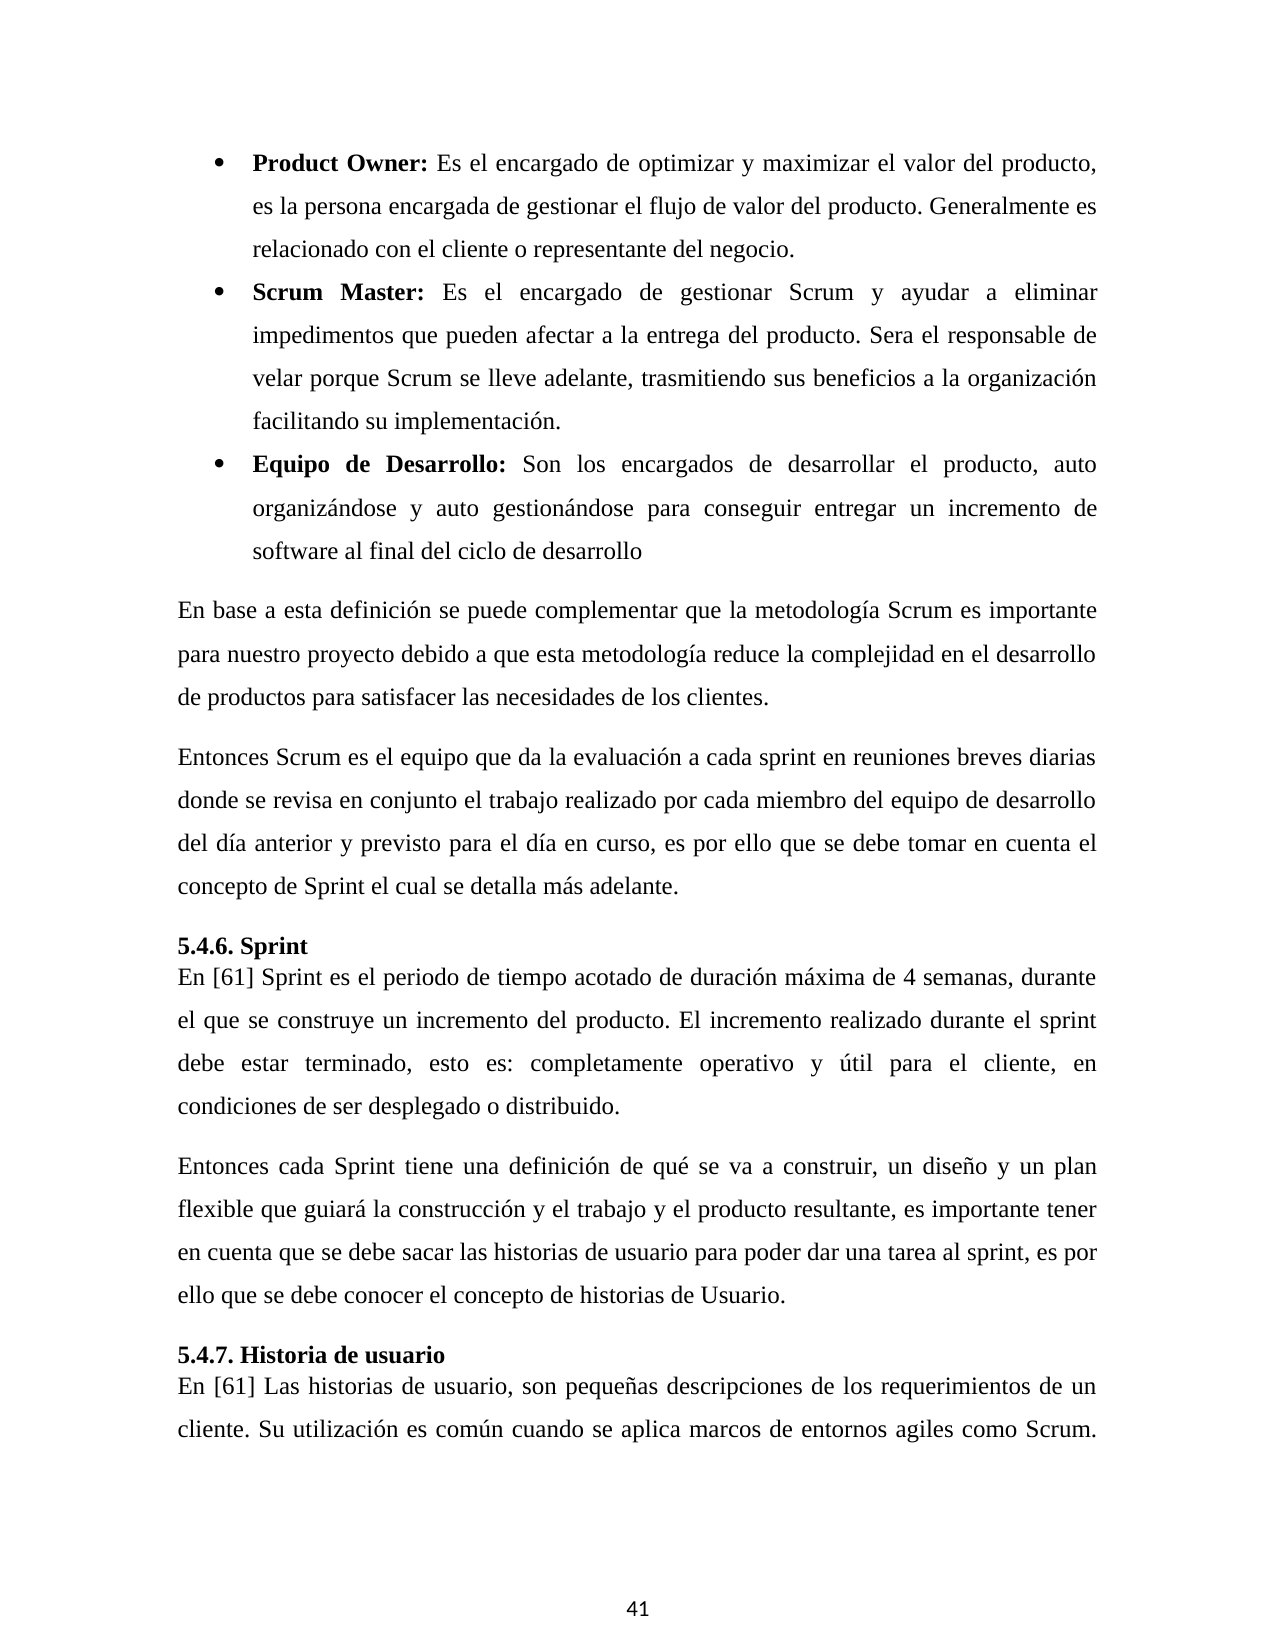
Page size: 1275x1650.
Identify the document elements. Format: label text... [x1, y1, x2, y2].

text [177, 1371, 1098, 1443]
list Equipo de Desarrollo: Son los encargados de desarrollar el producto, auto organizándose y auto gestionándose para conseguir entregar un incremento de software al final del ciclo de desarrollo [215, 449, 1098, 564]
text Entonces cada Sprint tiene una definición de qué se va a construir, un diseño y un plan flexible que guiará la construcción y el trabajo y el producto resultante, es importante tener en cuenta que se debe sacar las historias de usuario para poder dar una tarea al sprint, es por ello que se debe conocer el concepto de historias de Usuario. [177, 1151, 1098, 1309]
text En base a esta definición se puede complementar que la metodología Scrum es importante para nuestro proyecto debido a que esta metodología reduce la complejidad en el desarrollo de productos para satisfacer las necesidades de los clientes. [177, 596, 1098, 711]
text Entonces Scrum es el equipo que da la evaluación a cada sprint en reuniones breves diarias donde se revisa en conjunto el trabajo realizado por cada miembro del equipo de desarrollo del día anterior y previsto para el día en curso, es por ello que se debe tomar en cuenta el concepto de Sprint el cual se detalla más adelante. [177, 742, 1098, 900]
list Scrum Master: Es el encargado de gestionar Scrum y ayudar a eliminar impedimentos que pueden afectar a la entrega del producto. Sera el responsable de velar porque Scrum se lleve adelante, trasmitiendo sus beneficios a la organización facilitando su implementación. [215, 277, 1098, 435]
subtitle 5.4.6. Sprint [177, 931, 1098, 959]
text En [61] Sprint es el periodo de tiempo acotado de duración máxima de 4 semanas, durante el que se construye un incremento del producto. El incremento realizado durante el sprint debe estar terminado, esto es: completamente operativo y útil para el cliente, en condiciones de ser desplegado o distribuido. [177, 962, 1098, 1120]
subtitle 5.4.7. Historia de usuario [177, 1340, 1098, 1369]
list Product Owner: Es el encargado de optimizar y maximizar el valor del producto, es la persona encargada de gestionar el flujo de valor del producto. Generalmente es relacionado con el cliente o representante del negocio. [215, 148, 1098, 263]
